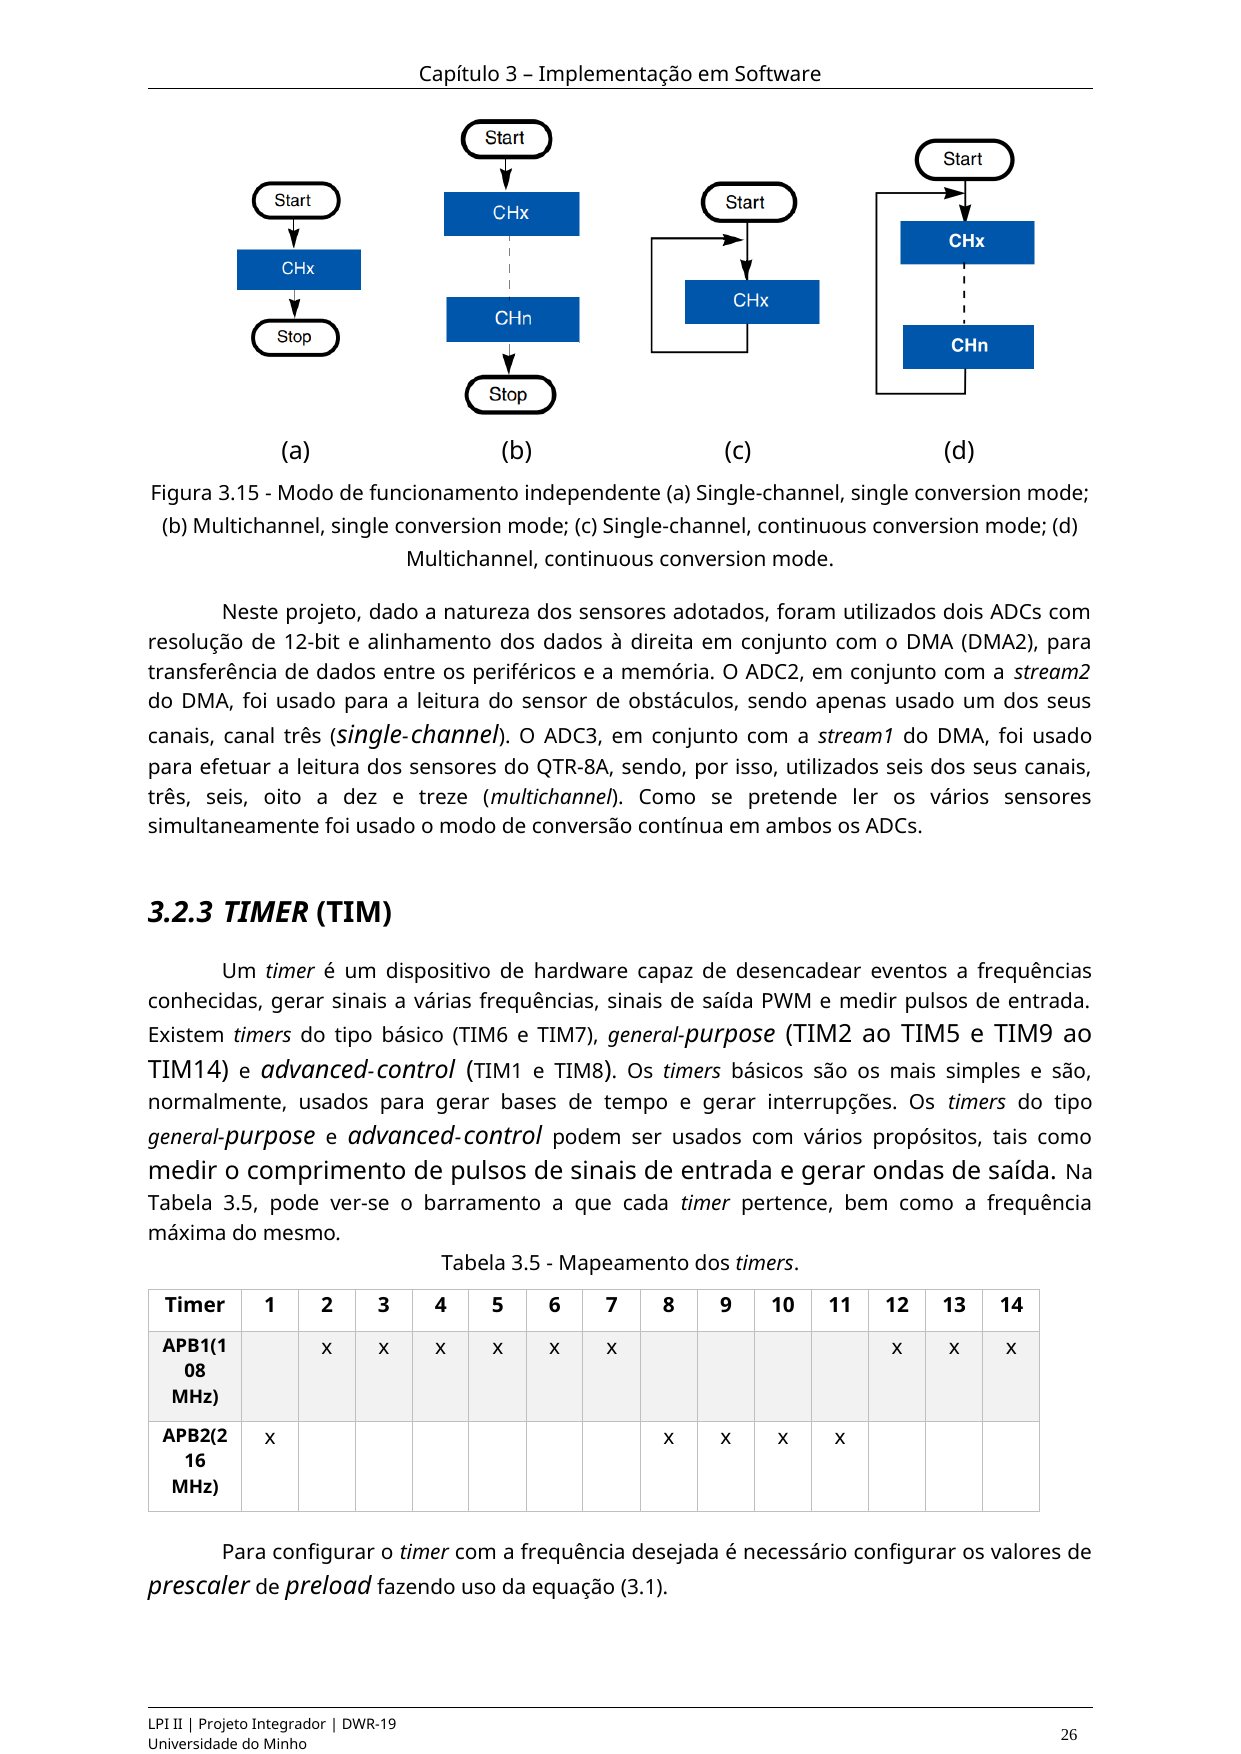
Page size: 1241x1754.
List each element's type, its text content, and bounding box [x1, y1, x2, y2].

table_cell APB1(108 MHz) [149, 1332, 241, 1421]
table_cell [527, 1422, 582, 1511]
table_header [627, 118, 848, 432]
table_cell x [698, 1422, 754, 1511]
table_header 2 [299, 1290, 355, 1331]
table_cell APB2(216 MHz) [149, 1422, 241, 1511]
table_cell [641, 1332, 697, 1421]
table_cell x [242, 1422, 298, 1511]
subtitle TIMER (TIM) [148, 891, 1092, 931]
table_header 6 [527, 1290, 582, 1331]
table_header [406, 118, 627, 432]
table_header 11 [812, 1290, 868, 1331]
table_cell [356, 1422, 412, 1511]
table_cell x [641, 1422, 697, 1511]
table_cell x [755, 1422, 811, 1511]
table_cell [755, 1332, 811, 1421]
table_cell x [812, 1422, 868, 1511]
table_cell (a) [185, 433, 406, 478]
picture [439, 118, 594, 421]
text Neste projeto, dado a natureza dos sensores adotados, foram utilizados dois ADCs com resolução de 12-bit e alinhamento dos dados à direita em conjunto com o DMA (DMA2), para transferência de dados entre os periféricos e a memória. O ADC2, em conjunto com a stream2 do DMA, foi usado para a leitura do sensor de obstáculos, sendo apenas usado um dos seus canais, canal três (single-channel). O ADC3, em conjunto com a stream1 do DMA, foi usado para efetuar a leitura dos sensores do QTR-8A, sendo, por isso, utilizados seis dos seus canais, três, seis, oito a dez e treze (multichannel). Como se pretende ler os vários sensores simultaneamente foi usado o modo de conversão contínua em ambos os ADCs. [148, 597, 1092, 840]
table_cell x [356, 1332, 412, 1421]
text Tabela . - Mapeamento dos timers. [148, 1248, 1092, 1276]
table_header Timer [149, 1290, 241, 1331]
table_cell [812, 1332, 868, 1421]
table_cell x [926, 1332, 982, 1421]
table_header 13 [926, 1290, 982, 1331]
table_cell [983, 1422, 1039, 1511]
table_cell x [299, 1332, 355, 1421]
table_header 4 [413, 1290, 468, 1331]
table_cell [698, 1332, 754, 1421]
picture [209, 180, 382, 359]
table_cell (d) [849, 433, 1070, 478]
table_cell (b) [406, 433, 627, 478]
text Para configurar o timer com a frequência desejada é necessário configurar os valores de prescaler de preload fazendo uso da equação (3.1). [148, 1537, 1092, 1601]
table_cell [413, 1422, 468, 1511]
text Figura . - Modo de funcionamento independente (a) Single-channel, single conversion mode; (b) Multichannel, single conversion mode; (c) Single-channel, continuous conversion mode; (d) Multichannel, continuous conversion mode. [148, 478, 1092, 572]
table_header [849, 118, 1070, 432]
table_cell [469, 1422, 526, 1511]
table_header 14 [983, 1290, 1039, 1331]
table_header 3 [356, 1290, 412, 1331]
table_cell [299, 1422, 355, 1511]
table_header 12 [869, 1290, 925, 1331]
table_header 7 [583, 1290, 640, 1331]
table_cell x [983, 1332, 1039, 1421]
table_header 9 [698, 1290, 754, 1331]
table_cell x [869, 1332, 925, 1421]
table_cell [242, 1332, 298, 1421]
picture [866, 136, 1053, 402]
table_cell x [413, 1332, 468, 1421]
table_header [185, 118, 406, 432]
table_cell x [527, 1332, 582, 1421]
table_header 8 [641, 1290, 697, 1331]
table_cell x [583, 1332, 640, 1421]
table_header 1 [242, 1290, 298, 1331]
table_cell x [469, 1332, 526, 1421]
table_cell [583, 1422, 640, 1511]
table_cell (c) [627, 433, 848, 478]
table_cell [926, 1422, 982, 1511]
table_header 10 [755, 1290, 811, 1331]
picture [642, 179, 833, 359]
table_header 5 [469, 1290, 526, 1331]
table_cell [869, 1422, 925, 1511]
